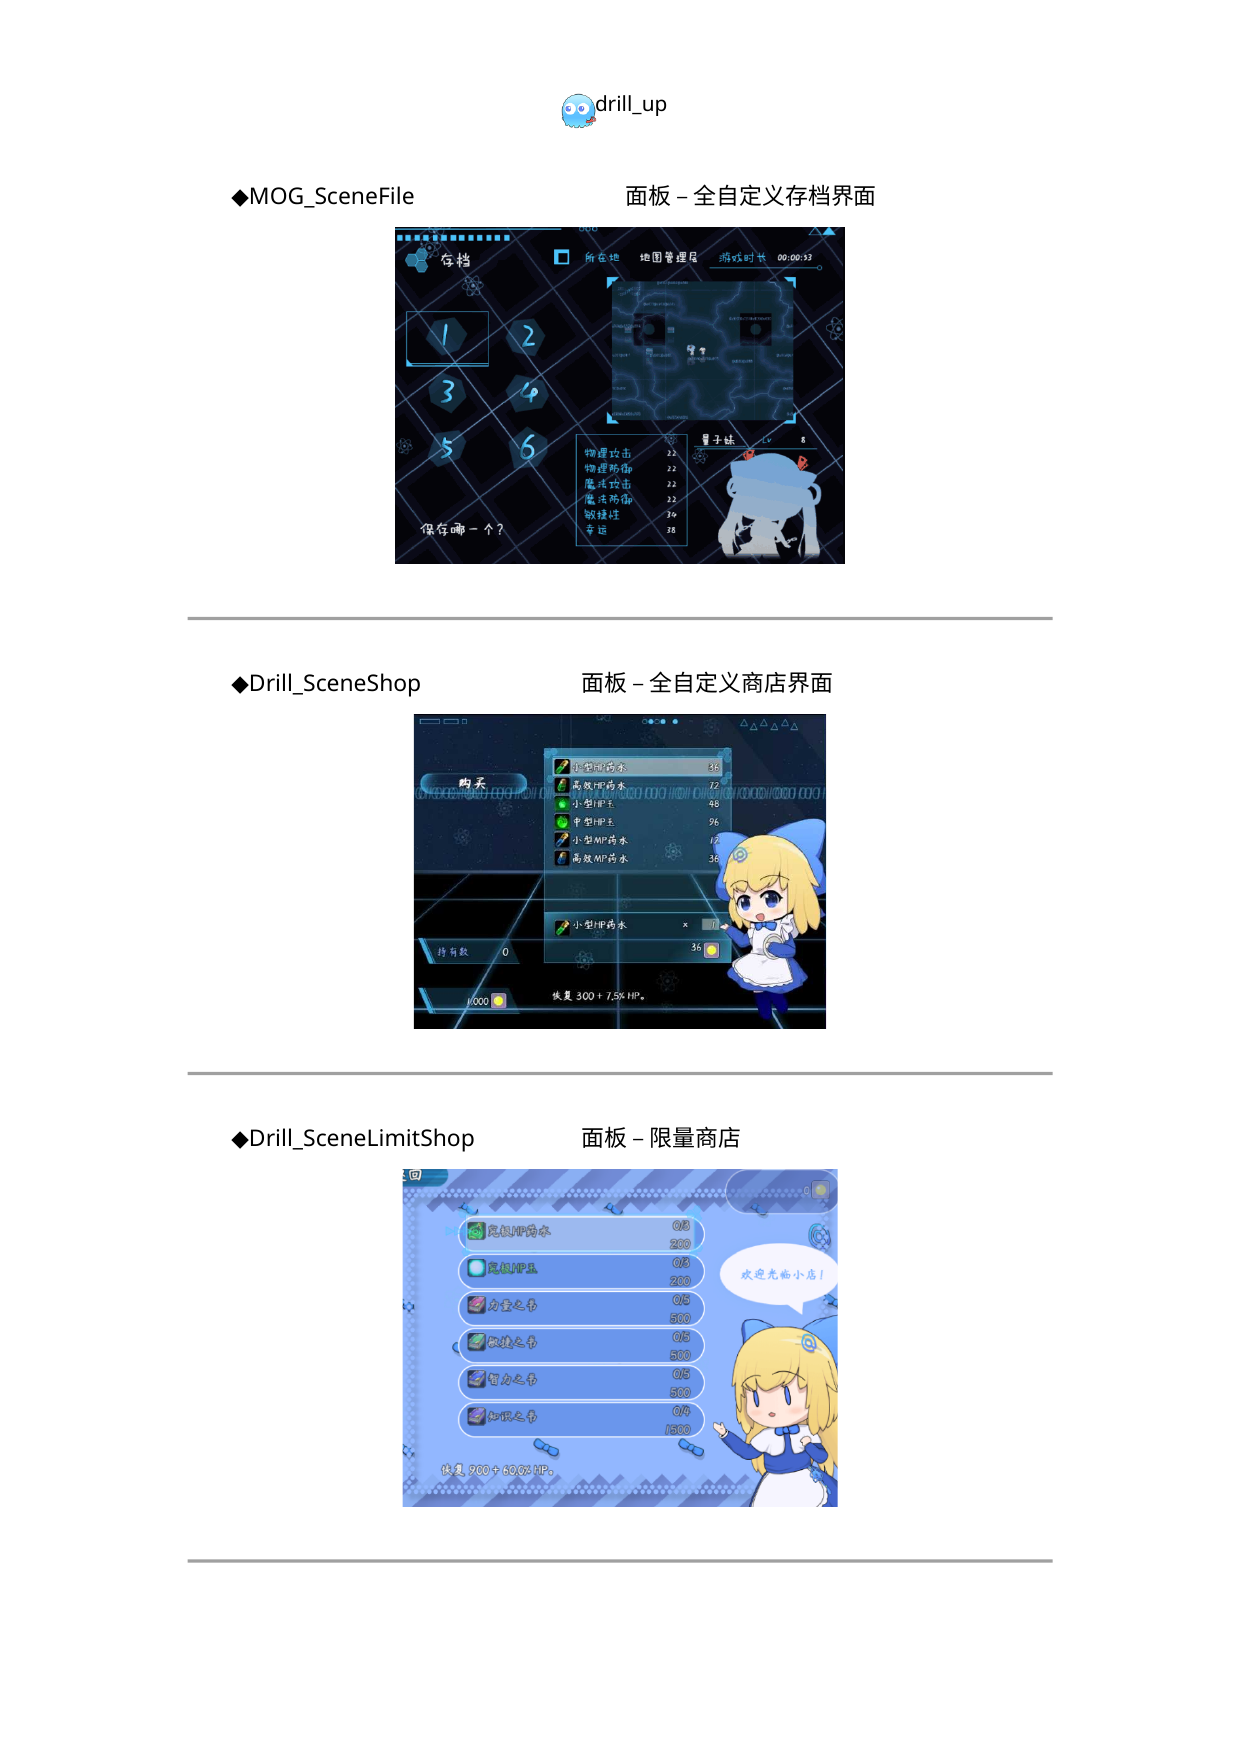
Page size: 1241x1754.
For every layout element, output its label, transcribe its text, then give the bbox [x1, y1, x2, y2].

picture [402, 1169, 838, 1507]
text ◆Drill_SceneShop 面板 – 全自定义商店界面 [187, 649, 1053, 714]
picture [556, 88, 597, 130]
text ◆MOG_SceneFile 面板 – 全自定义存档界面 [187, 162, 1053, 227]
picture [413, 714, 827, 1029]
text ◆Drill_SceneLimitShop 面板 – 限量商店 [187, 1104, 1053, 1169]
picture [395, 227, 845, 564]
